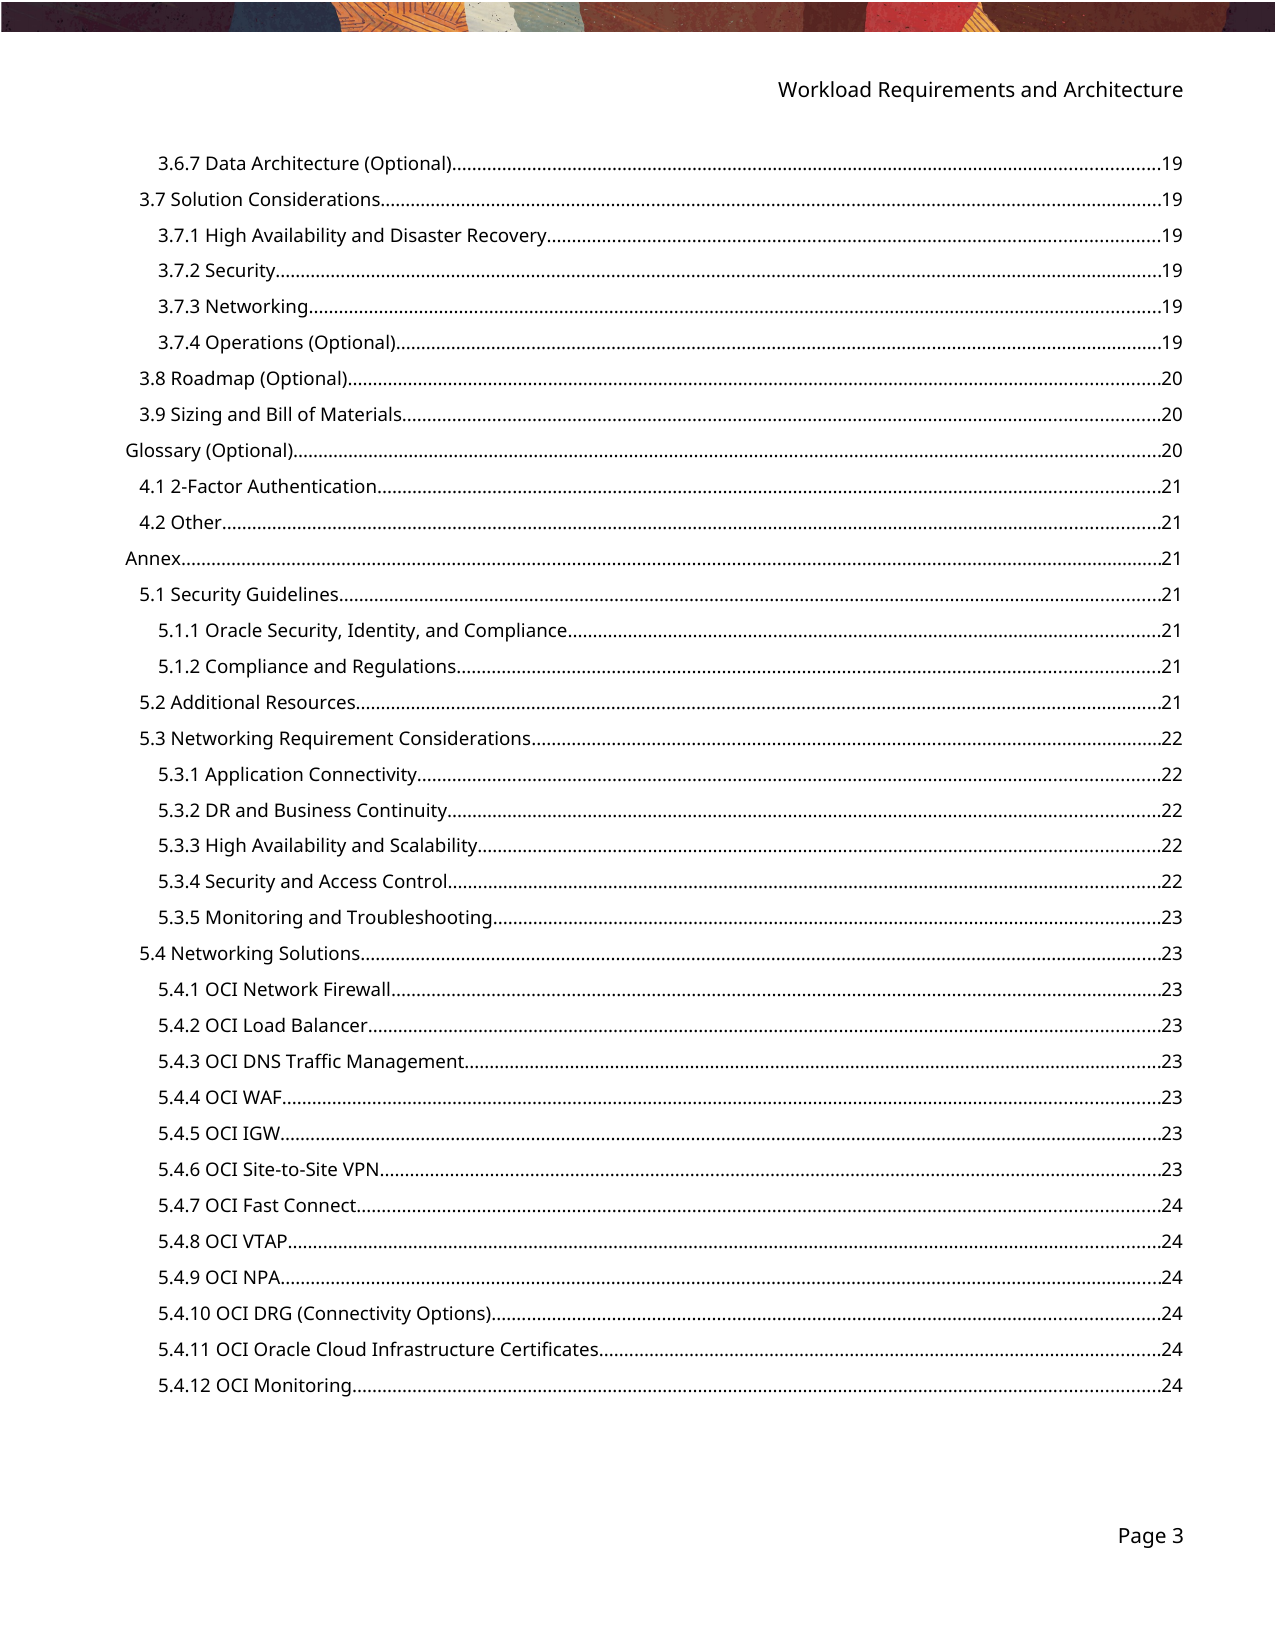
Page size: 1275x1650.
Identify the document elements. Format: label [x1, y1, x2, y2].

picture [1, 2, 1275, 32]
